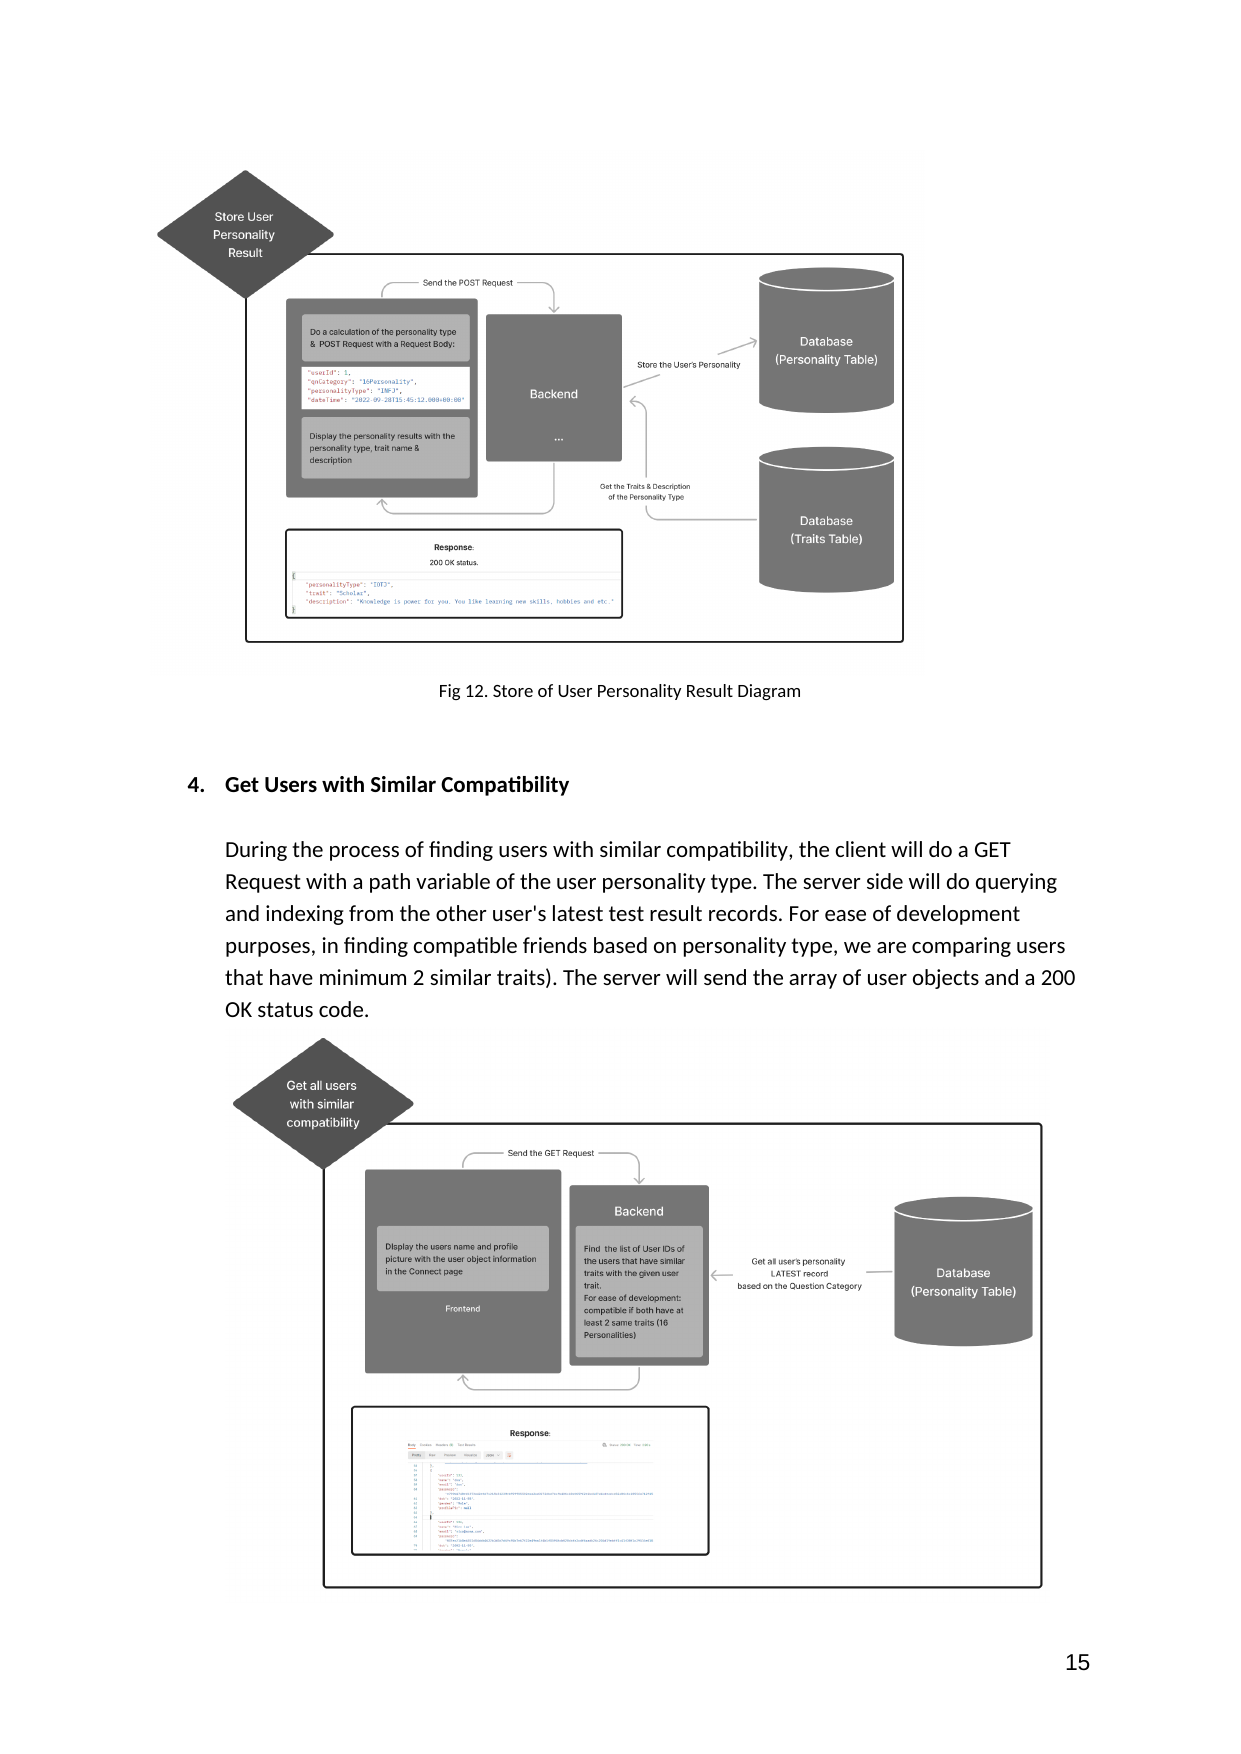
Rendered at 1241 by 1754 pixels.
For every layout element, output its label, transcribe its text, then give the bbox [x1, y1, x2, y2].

text Fig 12. Store of User Personality Result Diagram [150, 679, 1090, 702]
picture [225, 1027, 1050, 1603]
picture [150, 150, 926, 676]
text During the process of finding users with similar compatibility, the client will do a GET Request with a path variable of the user personality type. The server side will do querying and indexing from the other user's latest test result records. For ease of development purposes, in finding compatible friends based on personality type, we are comparing users that have minimum 2 similar traits). The server will send the array of user objects and a 200 OK status code. [225, 835, 1090, 1024]
list Get Users with Similar Compatibility [187, 770, 1090, 798]
